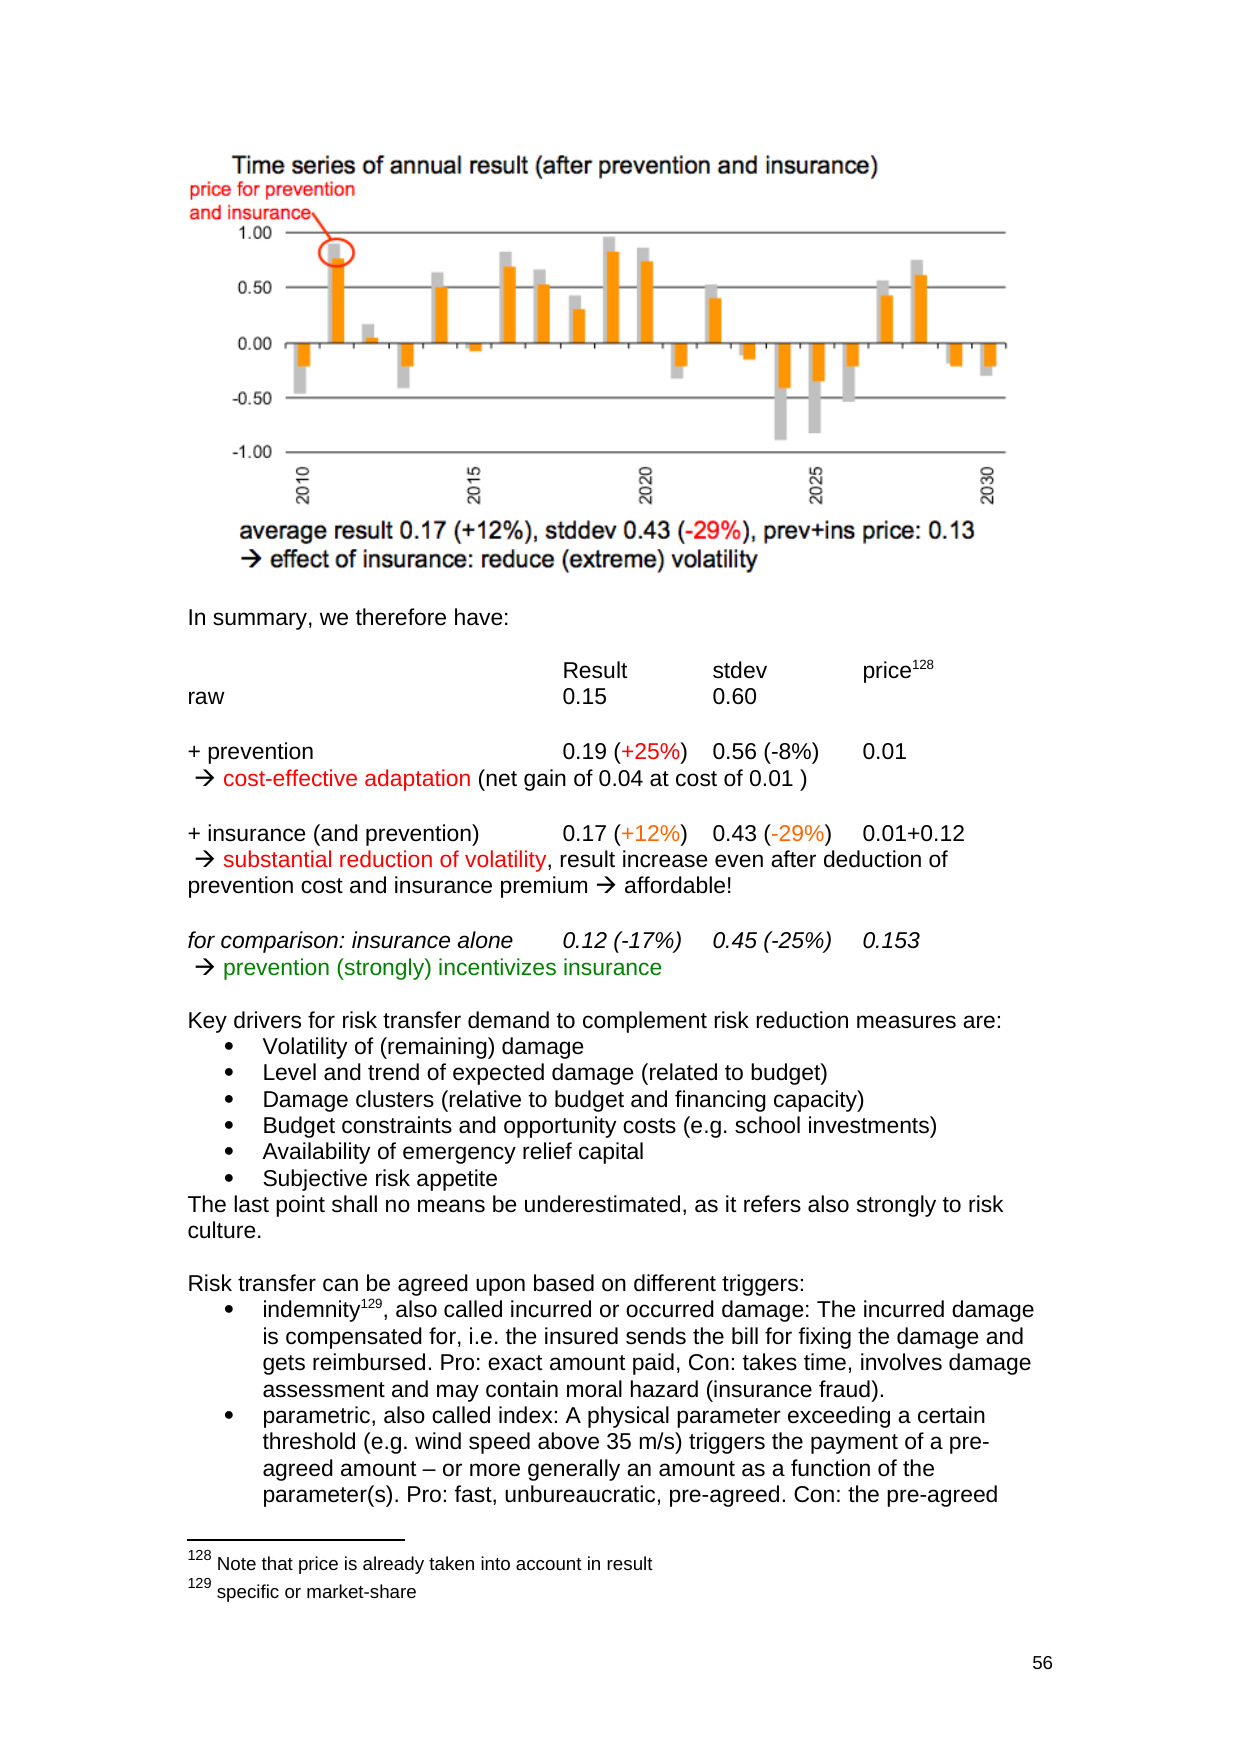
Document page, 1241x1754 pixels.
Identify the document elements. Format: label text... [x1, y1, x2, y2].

text + insurance (and prevention) 0.17 (+12%) 0.43 (-29%) 0.01+0.12 [187, 820, 1053, 846]
list Budget constraints and opportunity costs (e.g. school investments) [225, 1112, 1053, 1138]
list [225, 1402, 1053, 1507]
list Damage clusters (relative to budget and financing capacity) [225, 1086, 1053, 1112]
list indemnity, also called incurred or occurred damage: The incurred damage is compensated for, i.e. the insured sends the bill for fixing the damage and gets reimbursed. Pro: exact amount paid, Con: takes time, involves damage assessment and may contain moral hazard (insurance fraud). [225, 1296, 1053, 1402]
list Volatility of (remaining) damage [225, 1033, 1053, 1059]
picture [187, 150, 1052, 578]
list Level and trend of expected damage (related to budget) [225, 1059, 1053, 1086]
text Risk transfer can be agreed upon based on different triggers: [187, 1270, 1053, 1296]
text Key drivers for risk transfer demand to complement risk reduction measures are: [187, 1007, 1053, 1033]
text prevention (strongly) incentivizes insurance [187, 954, 1053, 980]
list Availability of emergency relief capital [225, 1138, 1053, 1165]
text The last point shall no means be underestimated, as it refers also strongly to risk culture. [187, 1191, 1053, 1244]
text + prevention 0.19 (+25%) 0.56 (-8%) 0.01 [187, 738, 1053, 764]
text In summary, we therefore have: [187, 604, 1053, 630]
text raw 0.15 0.60 [187, 683, 1053, 709]
text substantial reduction of volatility, result increase even after deduction of prevention cost and insurance premium affordable! [187, 846, 1053, 899]
text Result stdev price [187, 657, 1053, 683]
text for comparison: insurance alone 0.12 (-17%) 0.45 (-25%) 0.153 [187, 927, 1053, 954]
text cost-effective adaptation (net gain of 0.04 at cost of 0.01 ) [187, 764, 1053, 791]
list Subjective risk appetite [225, 1165, 1053, 1191]
